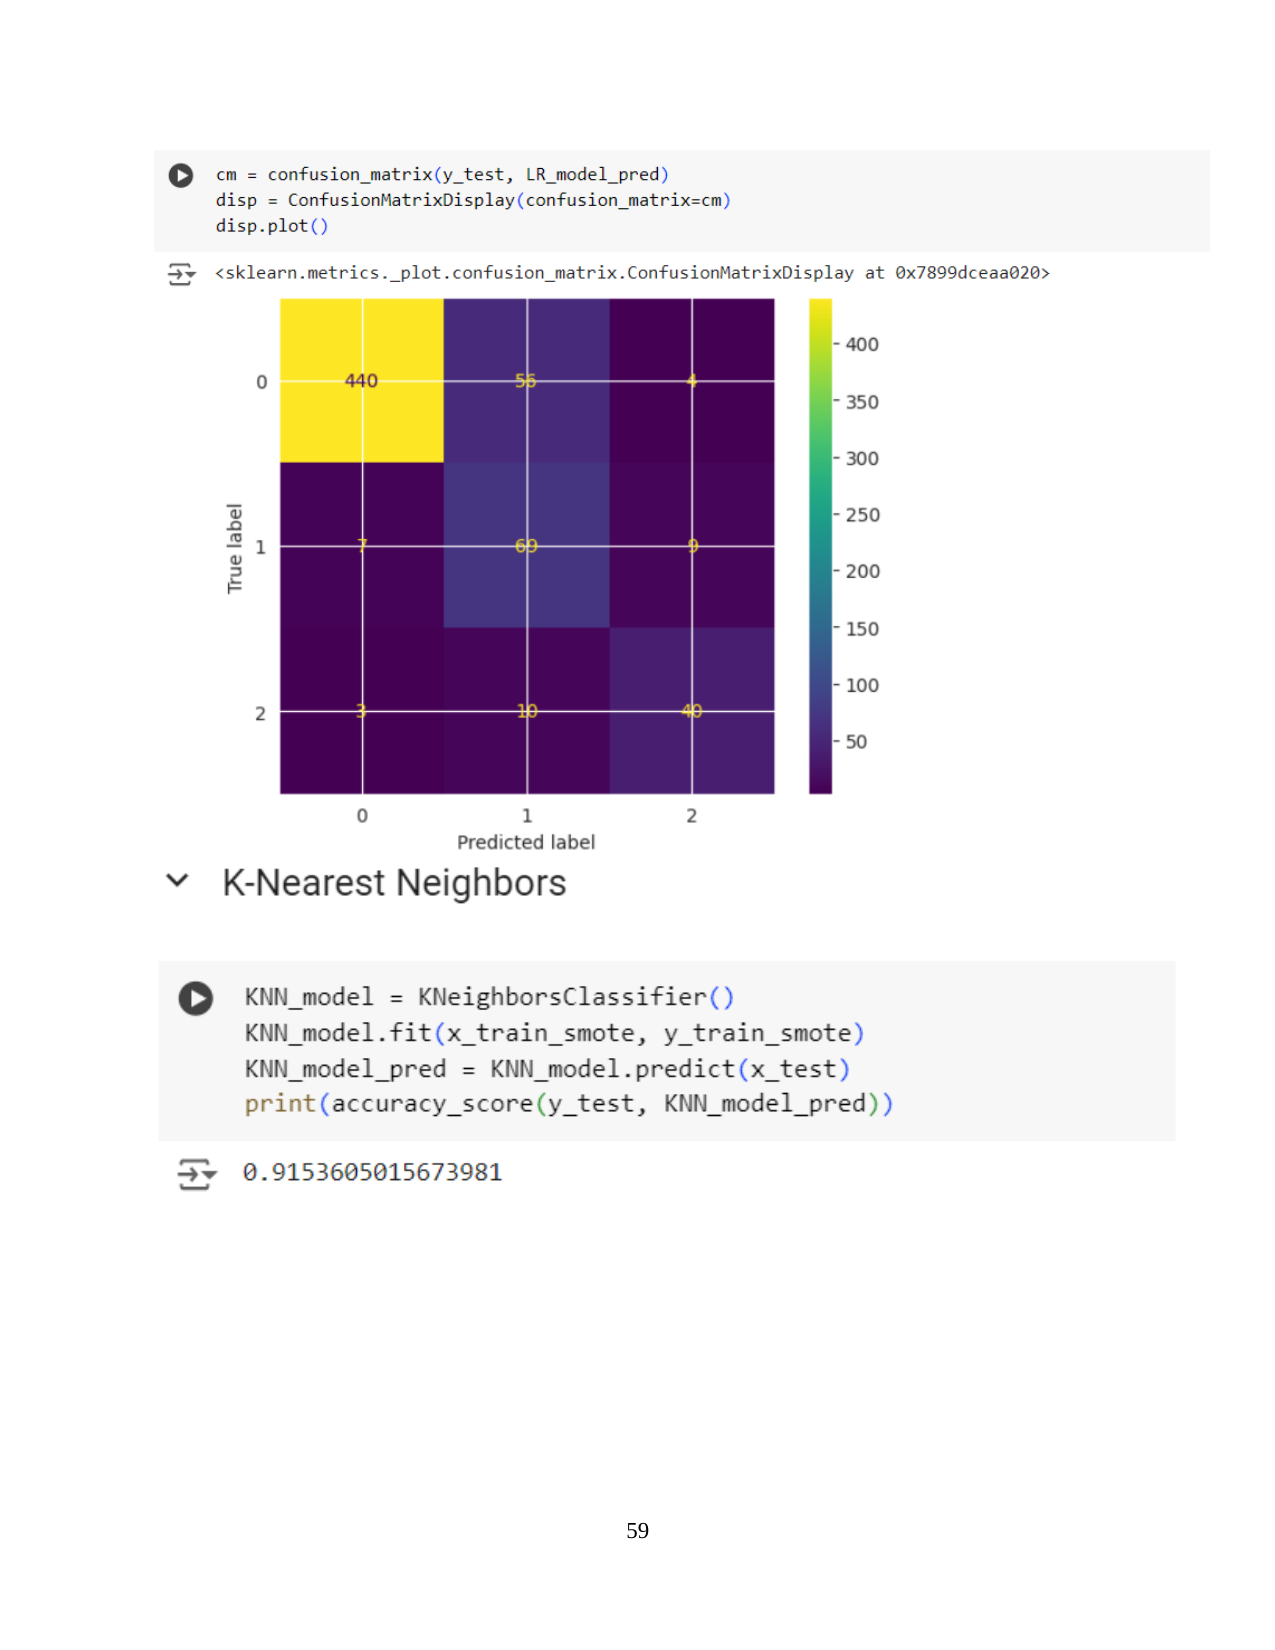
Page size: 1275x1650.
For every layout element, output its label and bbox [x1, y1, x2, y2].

picture [152, 866, 1176, 1212]
picture [152, 150, 1210, 863]
